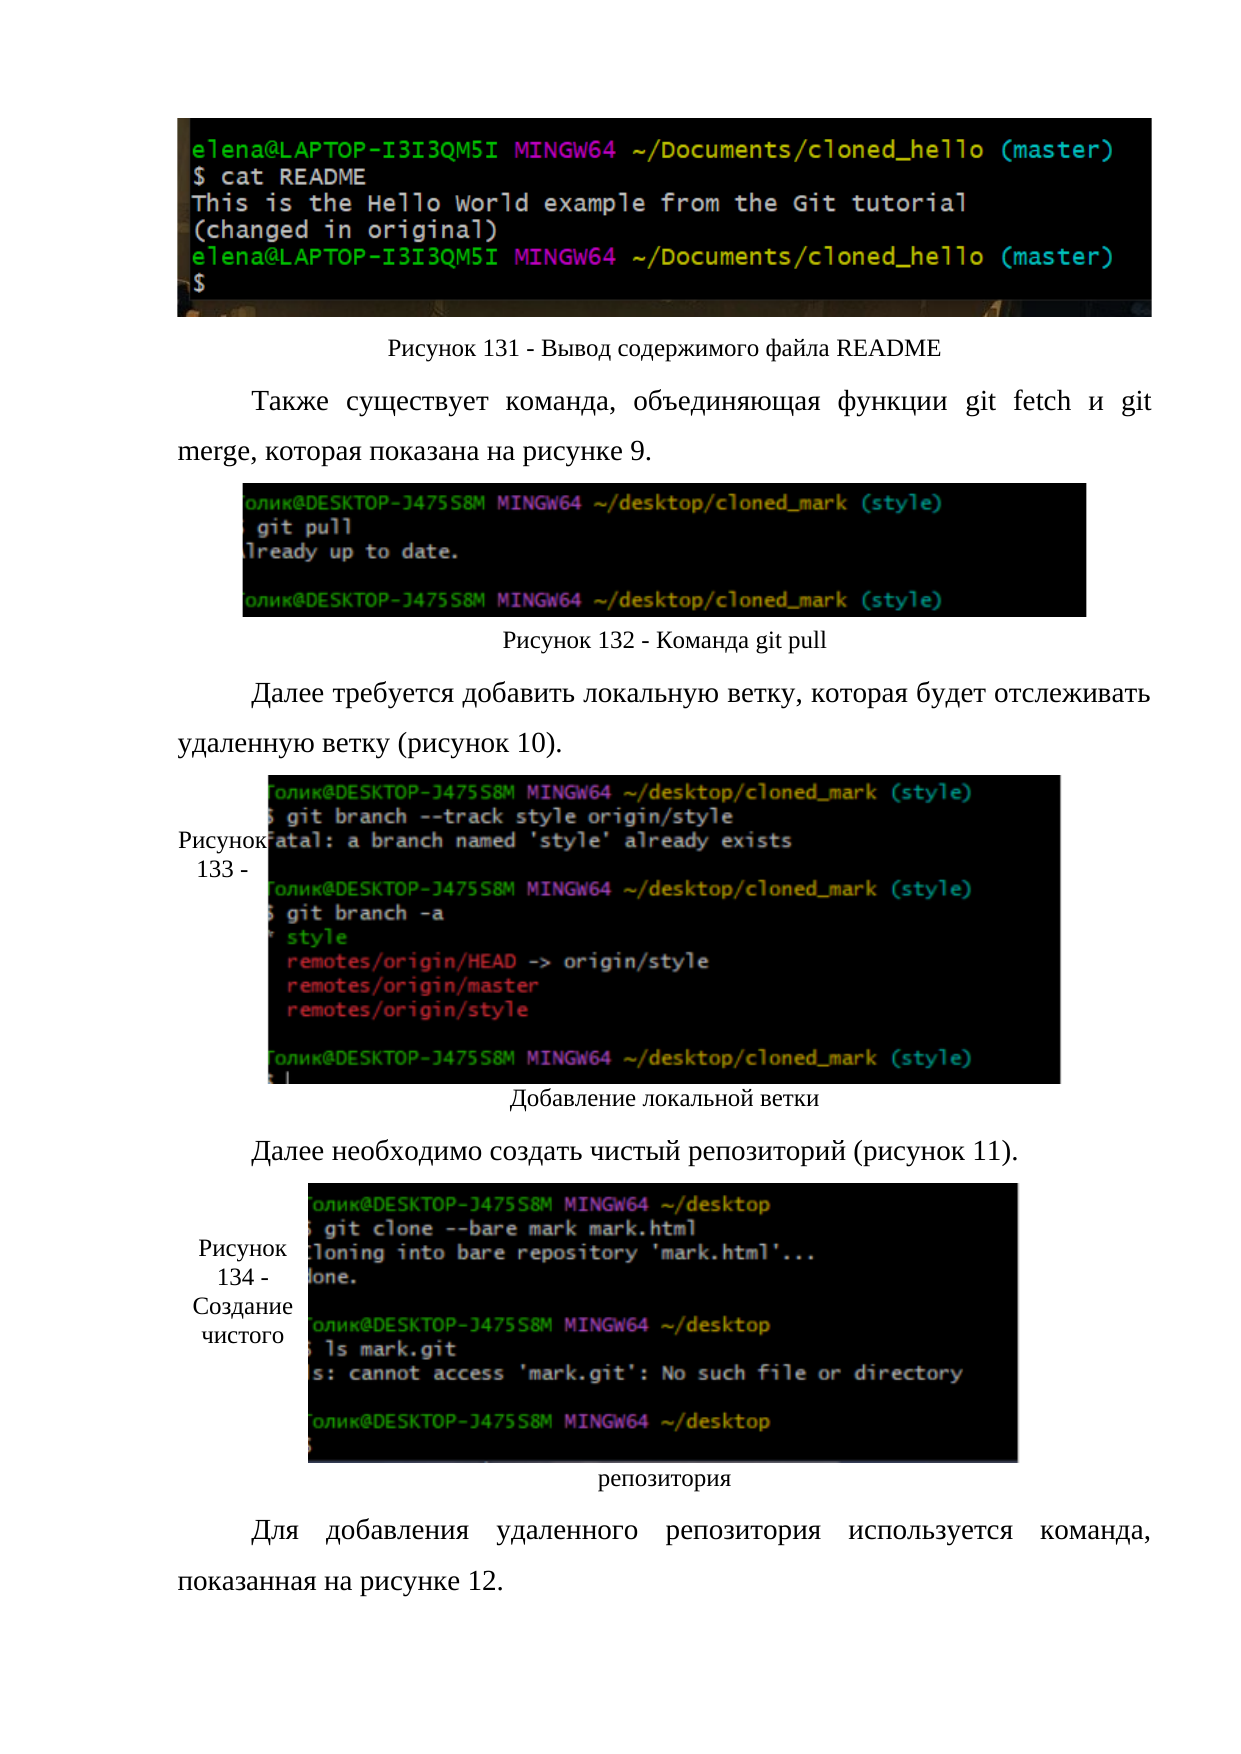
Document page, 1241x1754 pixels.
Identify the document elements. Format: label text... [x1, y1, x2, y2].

text Для добавления удаленного репозитория используется команда, показанная на рисунке 12. [177, 1512, 1152, 1596]
text Далее необходимо создать чистый репозиторий (рисунок 11). [177, 1133, 1152, 1166]
picture [267, 775, 1062, 1084]
picture [242, 483, 1087, 617]
picture [308, 1183, 1021, 1463]
text Рисунок 132 - Команда git pull [177, 534, 1152, 654]
picture [177, 118, 1152, 317]
text Также существует команда, объединяющая функции git fetch и git merge, которая показана на рисунке 9. [177, 383, 1152, 467]
text Далее требуется добавить локальную ветку, которая будет отслеживать удаленную ветку (рисунок 10). [177, 675, 1152, 758]
text Рисунок 131 - Вывод содержимого файла README [177, 333, 1152, 362]
